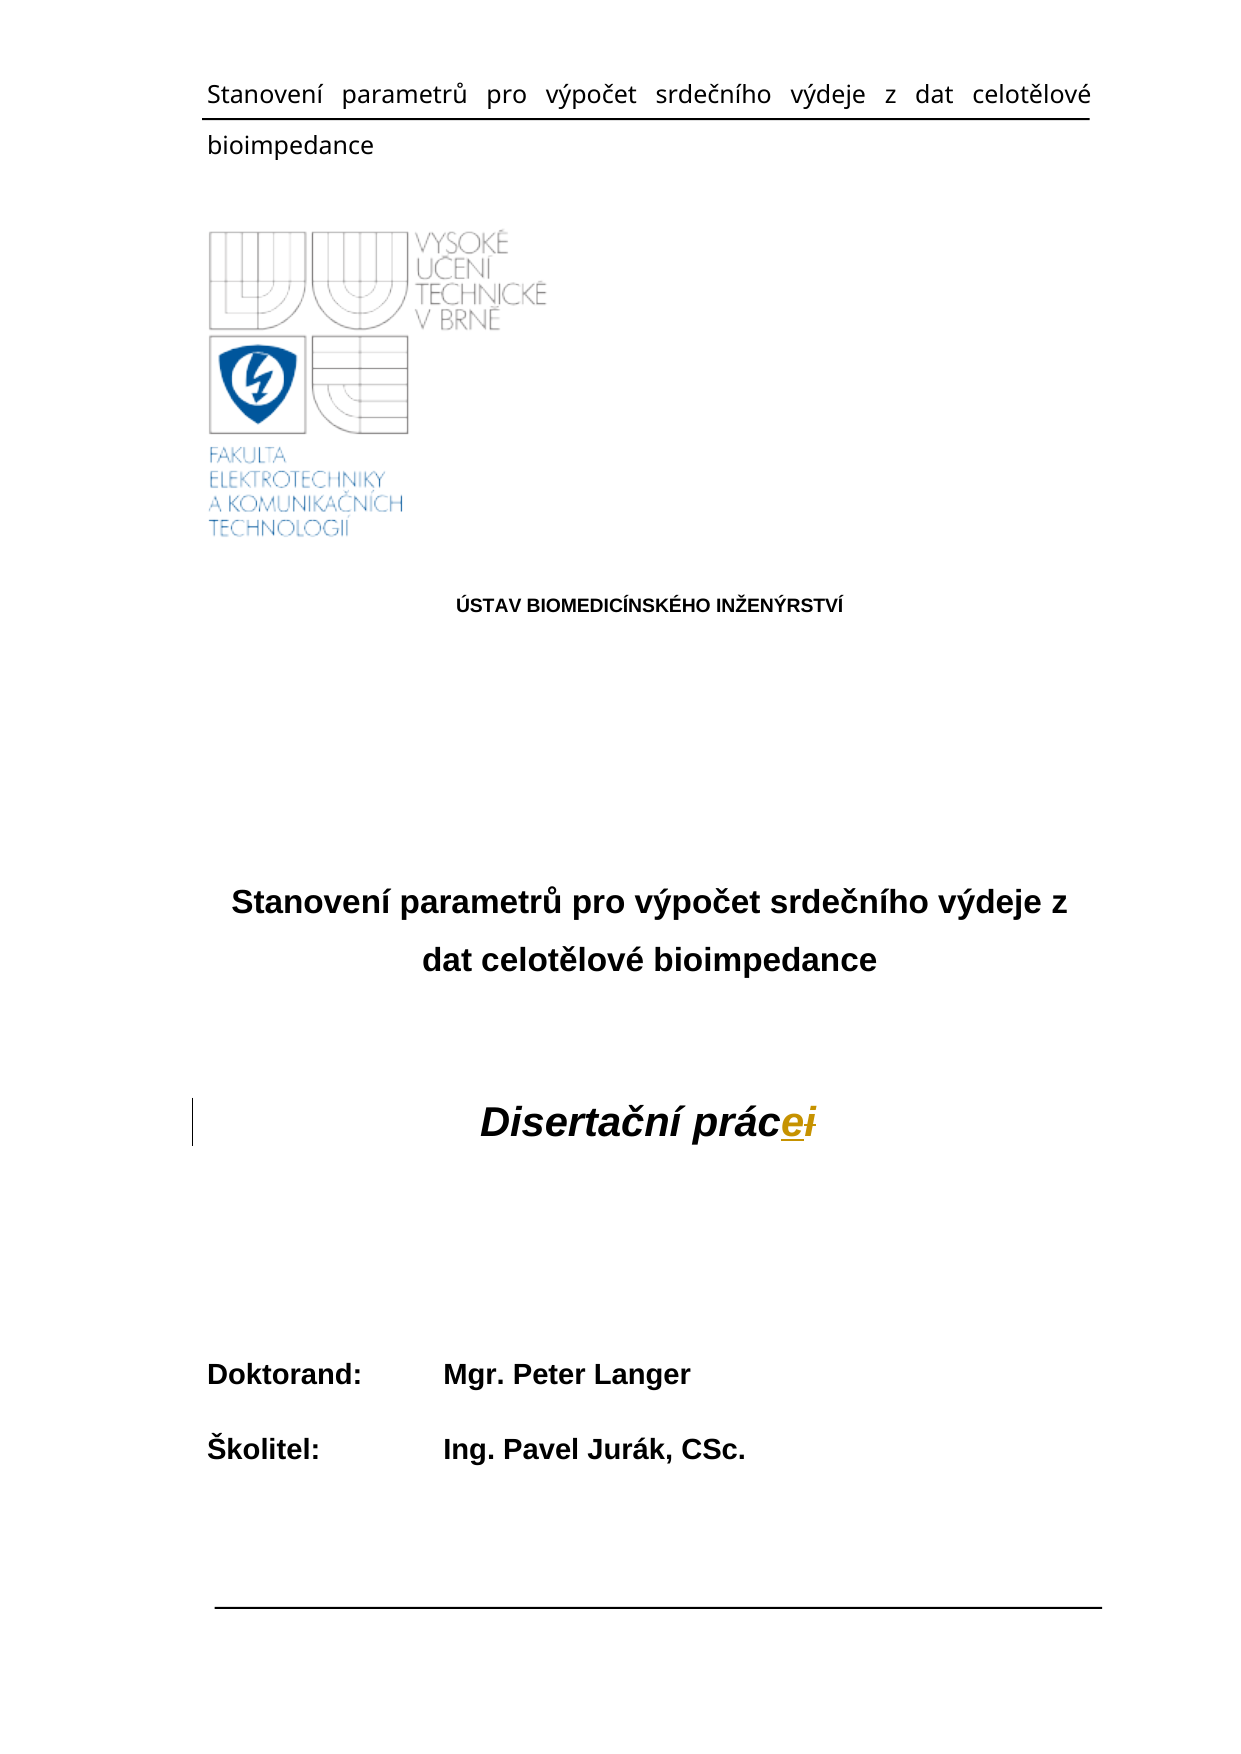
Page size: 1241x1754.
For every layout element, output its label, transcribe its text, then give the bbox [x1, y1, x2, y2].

title Stanovení parametrů pro výpočet srdečního výdeje z dat celotělové bioimpedance [207, 882, 1092, 978]
title Disertační prác [207, 1098, 1092, 1146]
title Školitel: Ing. Pavel Jurák, CSc. [207, 1432, 1092, 1466]
title ÚSTAV BIOMEDICÍNSKÉHO INŽENÝRSTVÍ [207, 594, 1092, 632]
title Doktorand: Mgr. Peter Langer [207, 1357, 1092, 1391]
